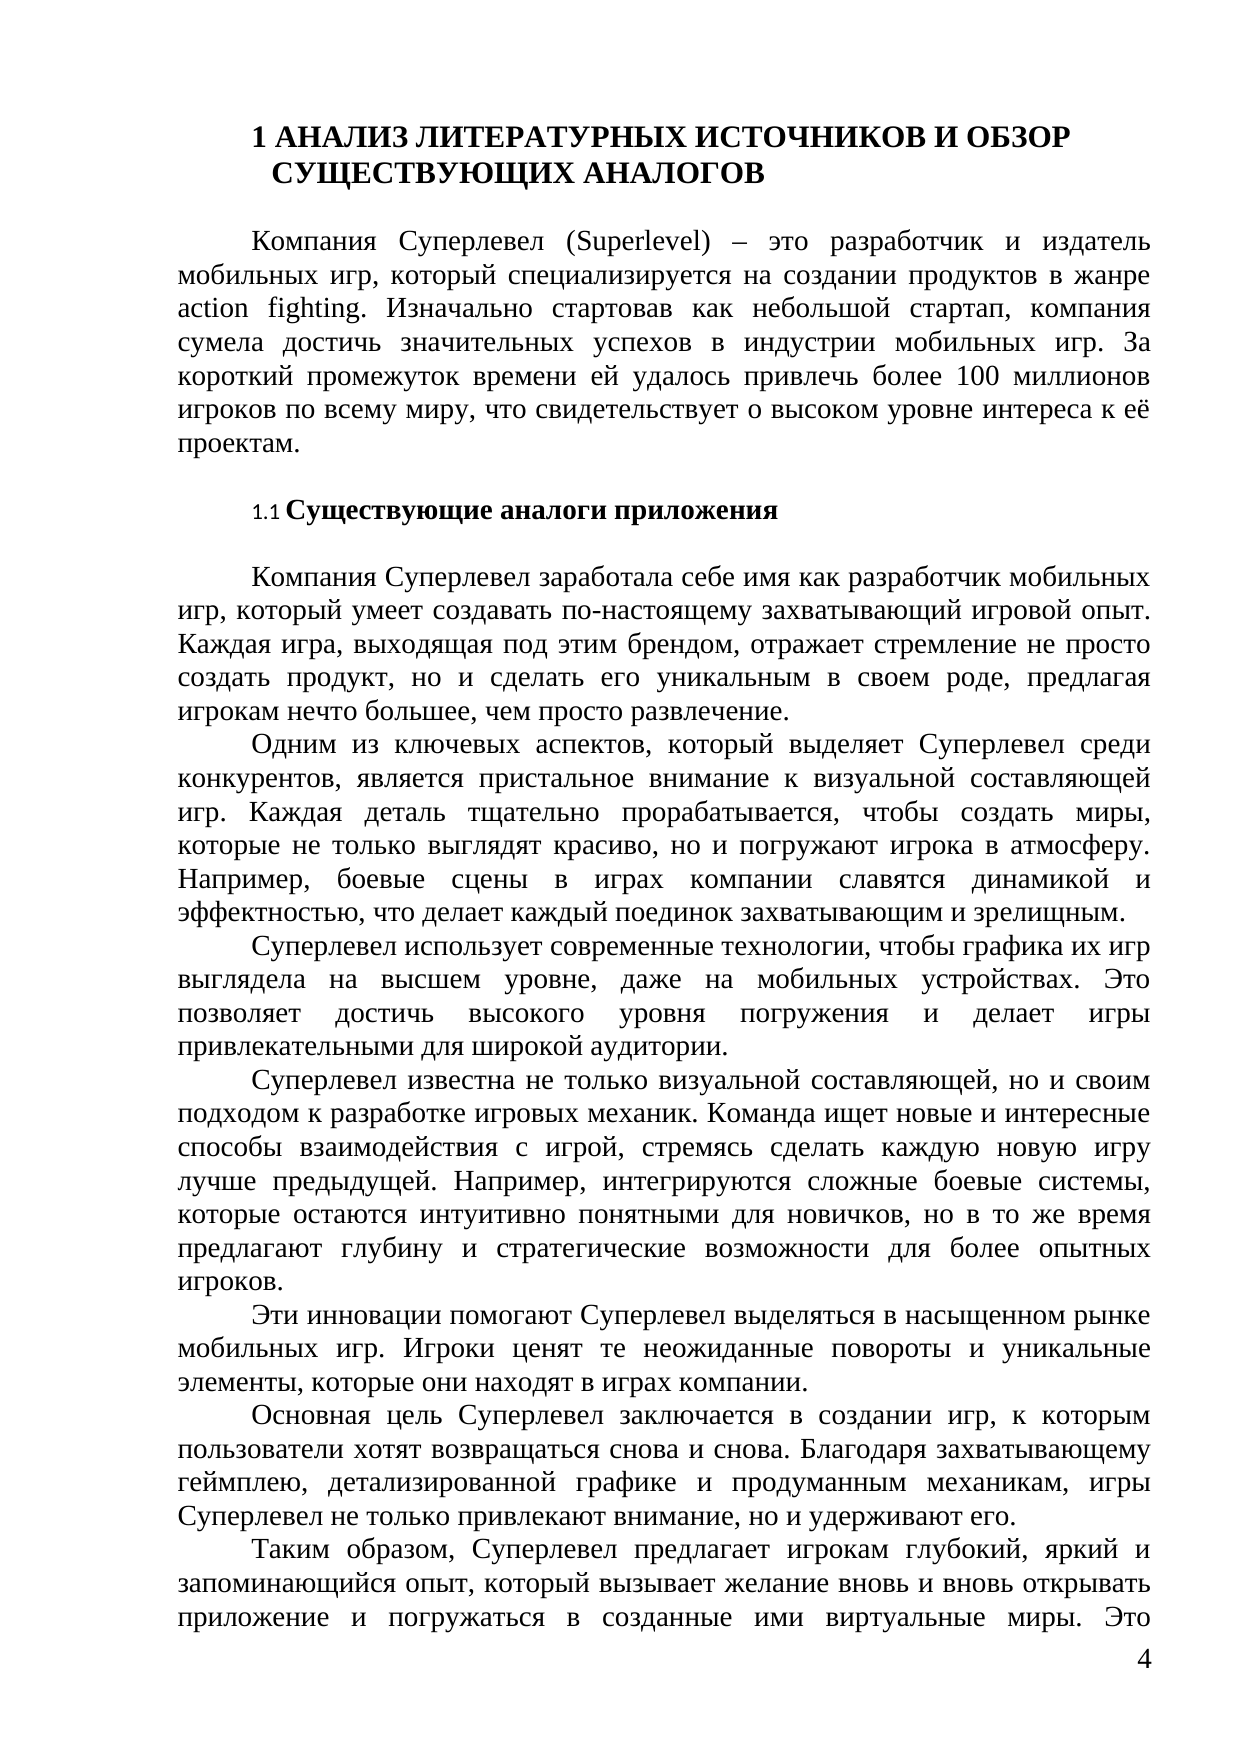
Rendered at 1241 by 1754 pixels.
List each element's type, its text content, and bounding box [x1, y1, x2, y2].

text Компания Суперлевел (Superlevel) – это разработчик и издатель мобильных игр, который специализируется на создании продуктов в жанре action fighting. Изначально стартовав как небольшой стартап, компания сумела достичь значительных успехов в индустрии мобильных игр. За короткий промежуток времени ей удалось привлечь более 100 миллионов игроков по всему миру, что свидетельствует о высоком уровне интереса к её проектам. [177, 223, 1152, 458]
text Эти инновации помогают Суперлевел выделяться в насыщенном рынке мобильных игр. Игроки ценят те неожиданные повороты и уникальные элементы, которые они находят в играх компании. [177, 1297, 1152, 1397]
text Основная цель Суперлевел заключается в создании игр, к которым пользователи хотят возвращаться снова и снова. Благодаря захватывающему геймплею, детализированной графике и продуманным механикам, игры Суперлевел не только привлекают внимание, но и удерживают его. [177, 1397, 1152, 1532]
text Суперлевел известна не только визуальной составляющей, но и своим подходом к разработке игровых механик. Команда ищет новые и интересные способы взаимодействия с игрой, стремясь сделать каждую новую игру лучше предыдущей. Например, интегрируются сложные боевые системы, которые остаются интуитивно понятными для новичков, но в то же время предлагают глубину и стратегические возможности для более опытных игроков. [177, 1062, 1152, 1297]
subtitle Существующие аналоги приложения [251, 492, 1152, 525]
subtitle Анализ литературных источников и обзор существующих аналогов [177, 118, 1152, 190]
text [177, 1532, 1152, 1632]
text Суперлевел использует современные технологии, чтобы графика их игр выглядела на высшем уровне, даже на мобильных устройствах. Это позволяет достичь высокого уровня погружения и делает игры привлекательными для широкой аудитории. [177, 928, 1152, 1062]
text Компания Суперлевел заработала себе имя как разработчик мобильных игр, который умеет создавать по-настоящему захватывающий игровой опыт. Каждая игра, выходящая под этим брендом, отражает стремление не просто создать продукт, но и сделать его уникальным в своем роде, предлагая игрокам нечто большее, чем просто развлечение. [177, 559, 1152, 727]
text Одним из ключевых аспектов, который выделяет Суперлевел среди конкурентов, является пристальное внимание к визуальной составляющей игр. Каждая деталь тщательно прорабатывается, чтобы создать миры, которые не только выглядят красиво, но и погружают игрока в атмосферу. Например, боевые сцены в играх компании славятся динамикой и эффектностью, что делает каждый поединок захватывающим и зрелищным. [177, 727, 1152, 928]
